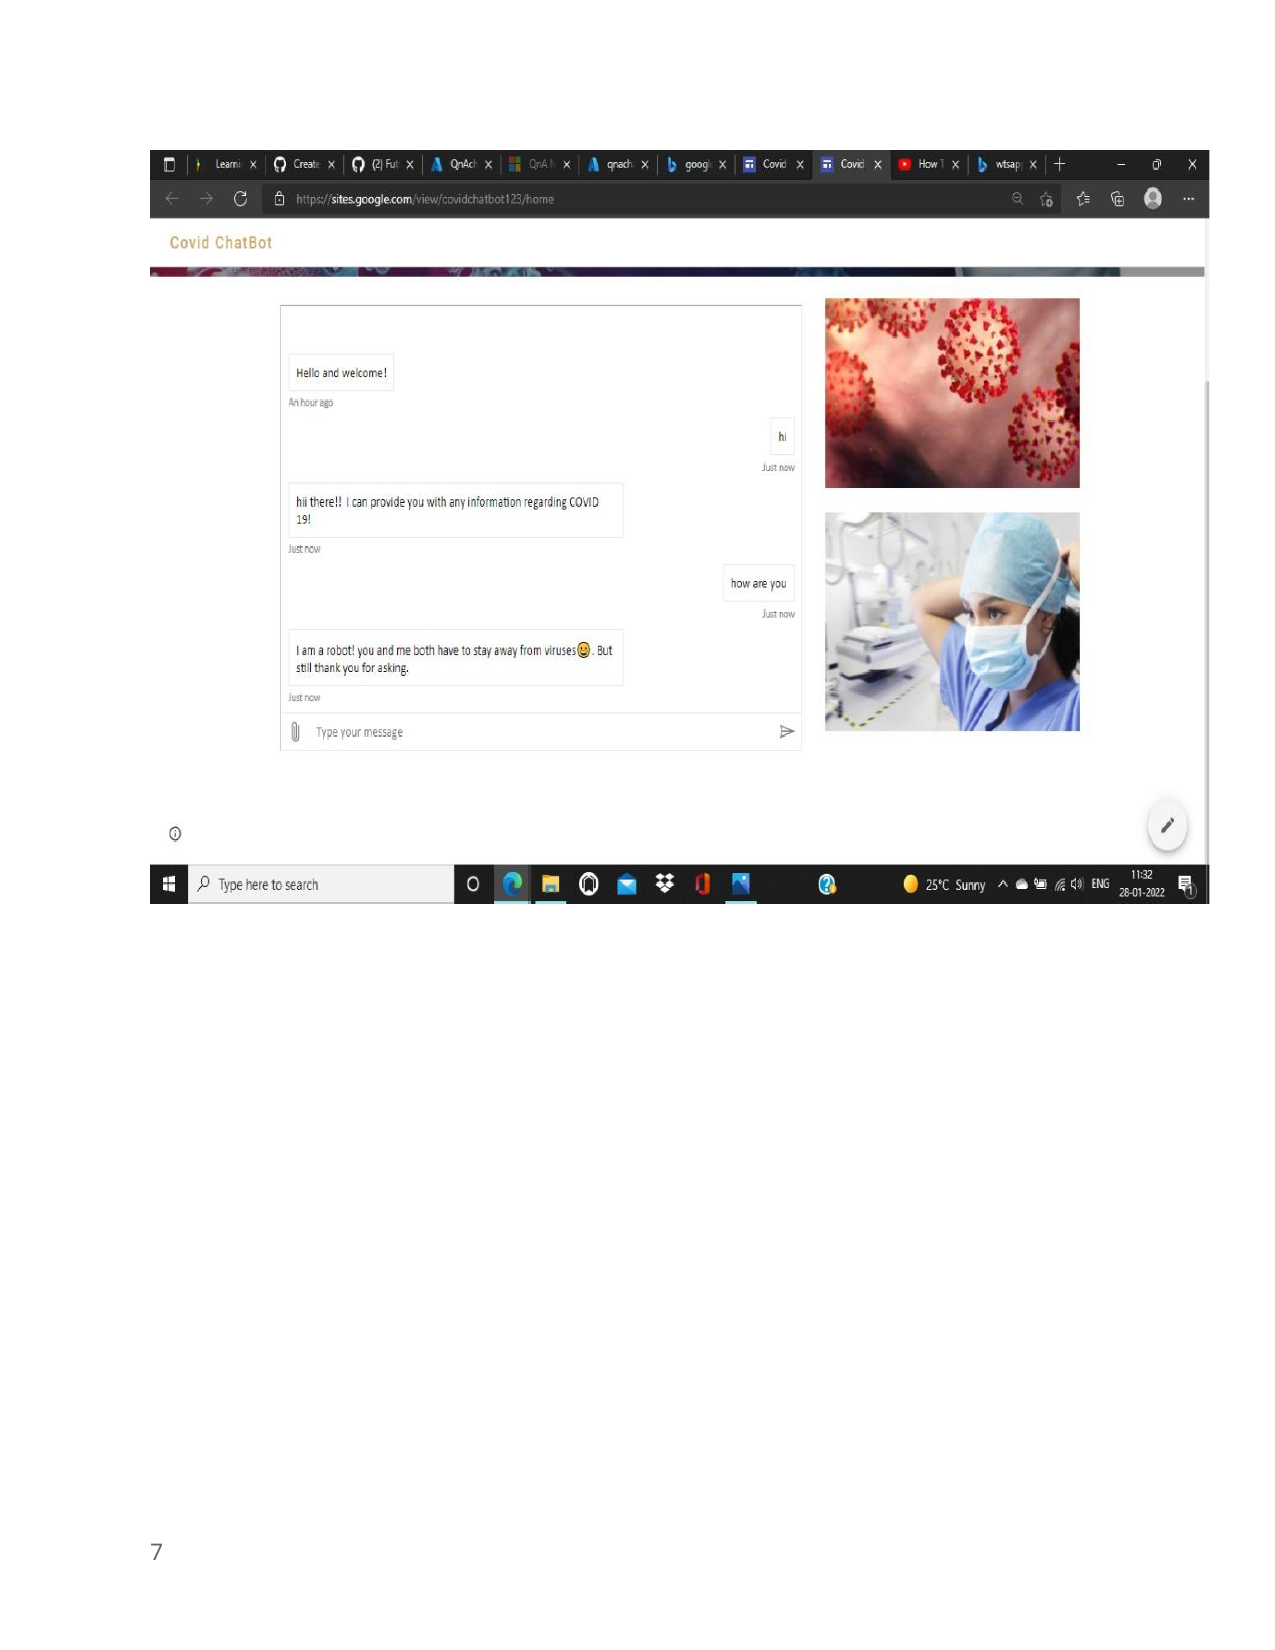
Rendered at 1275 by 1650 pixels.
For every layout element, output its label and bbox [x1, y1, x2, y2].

picture [150, 150, 1210, 904]
